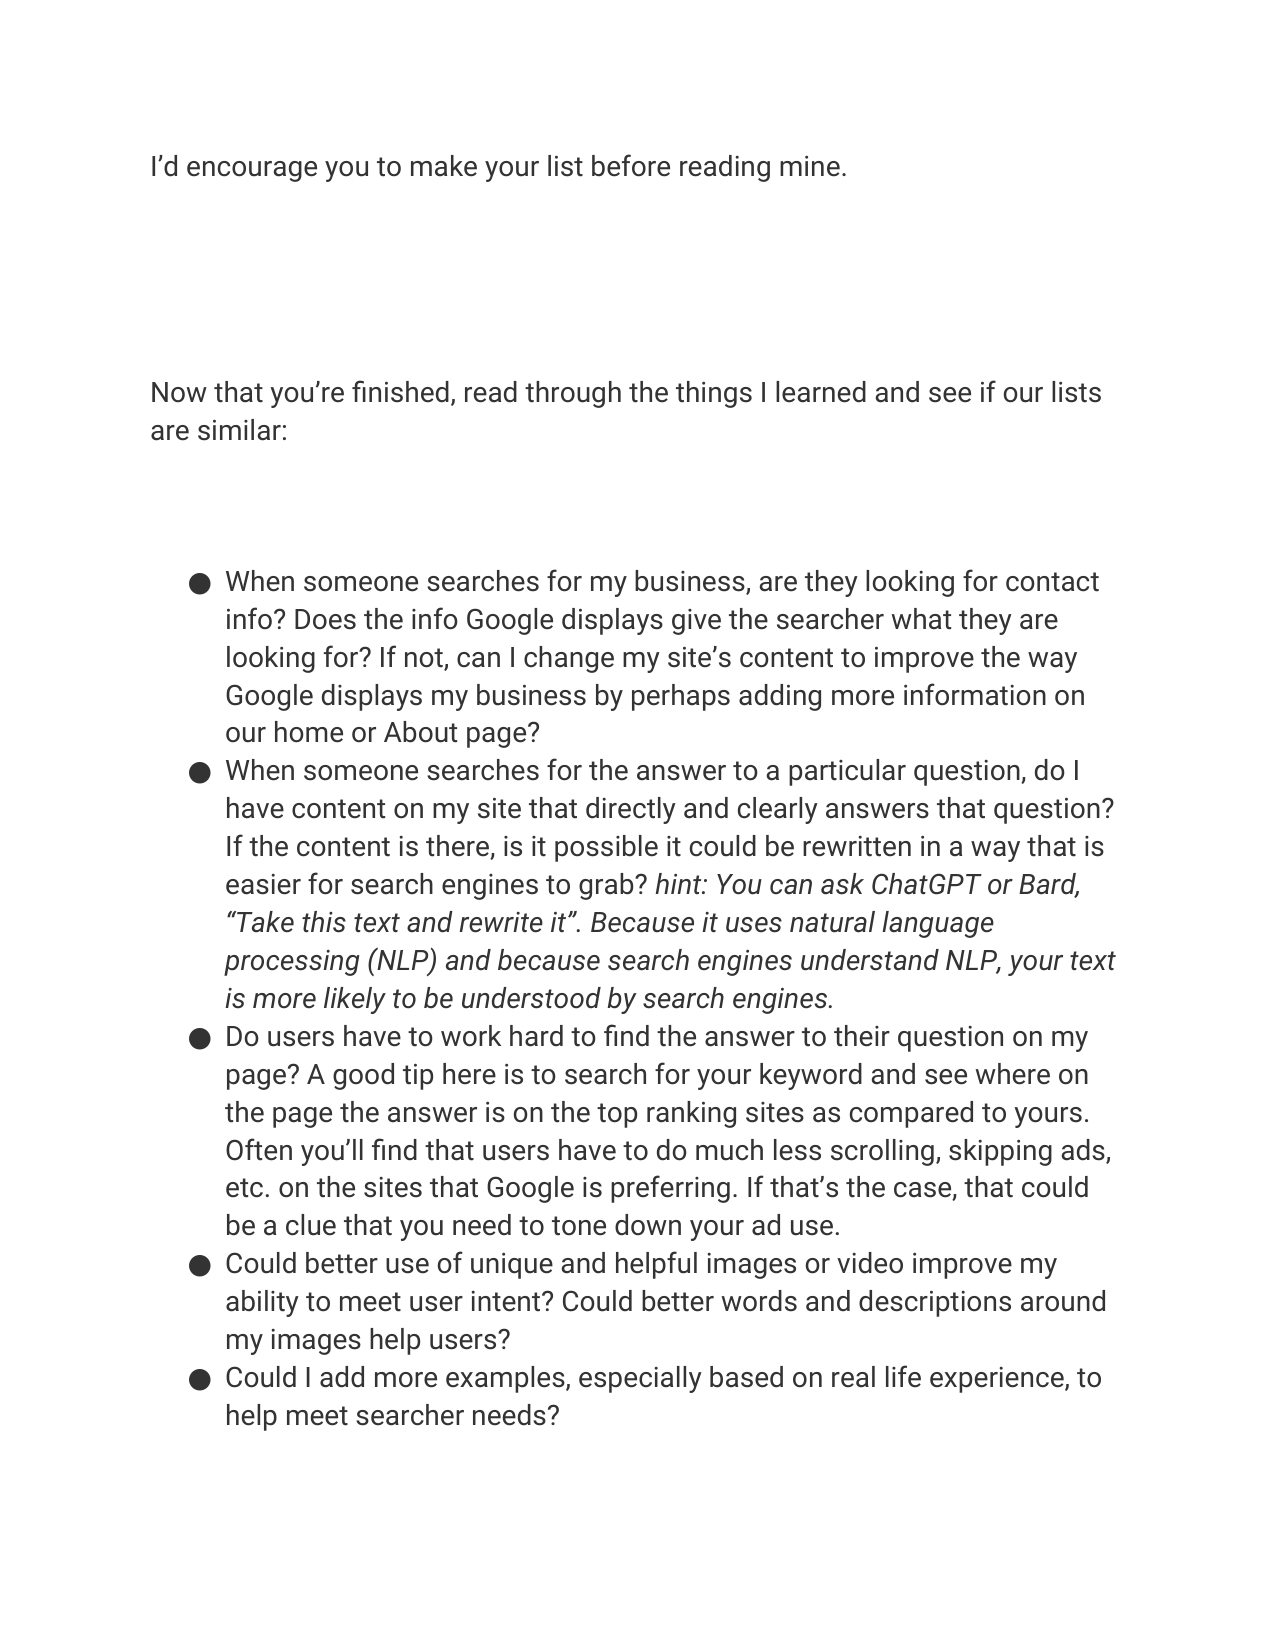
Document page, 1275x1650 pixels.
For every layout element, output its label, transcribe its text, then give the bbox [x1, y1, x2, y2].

list When someone searches for my business, are they looking for contact info? Does the info Google displays give the searcher what they are looking for? If not, can I change my site’s content to improve the way Google displays my business by perhaps adding more information on our home or About page? [187, 565, 1125, 750]
list Could better use of unique and helpful images or video improve my ability to meet user intent? Could better words and descriptions around my images help users? [187, 1247, 1125, 1356]
list When someone searches for the answer to a particular question, do I have content on my site that directly and clearly answers that question? If the content is there, is it possible it could be rewritten in a way that is easier for search engines to grab? hint: You can ask ChatGPT or Bard, “Take this text and rewrite it”. Because it uses natural language processing (NLP) and because search engines understand NLP, your text is more likely to be understood by search engines. [187, 754, 1125, 1015]
text Now that you’re finished, read through the things I learned and see if our lists are similar: [150, 376, 1125, 447]
list Could I add more examples, especially based on real life experience, to help meet searcher needs? [187, 1361, 1125, 1432]
list Do users have to work hard to find the answer to their question on my page? A good tip here is to search for your keyword and see where on the page the answer is on the top ranking sites as compared to yours. Often you’ll find that users have to do much less scrolling, skipping ads, etc. on the sites that Google is preferring. If that’s the case, that could be a clue that you need to tone down your ad use. [187, 1020, 1125, 1243]
text I’d encourage you to make your list before reading mine. [150, 150, 1125, 183]
